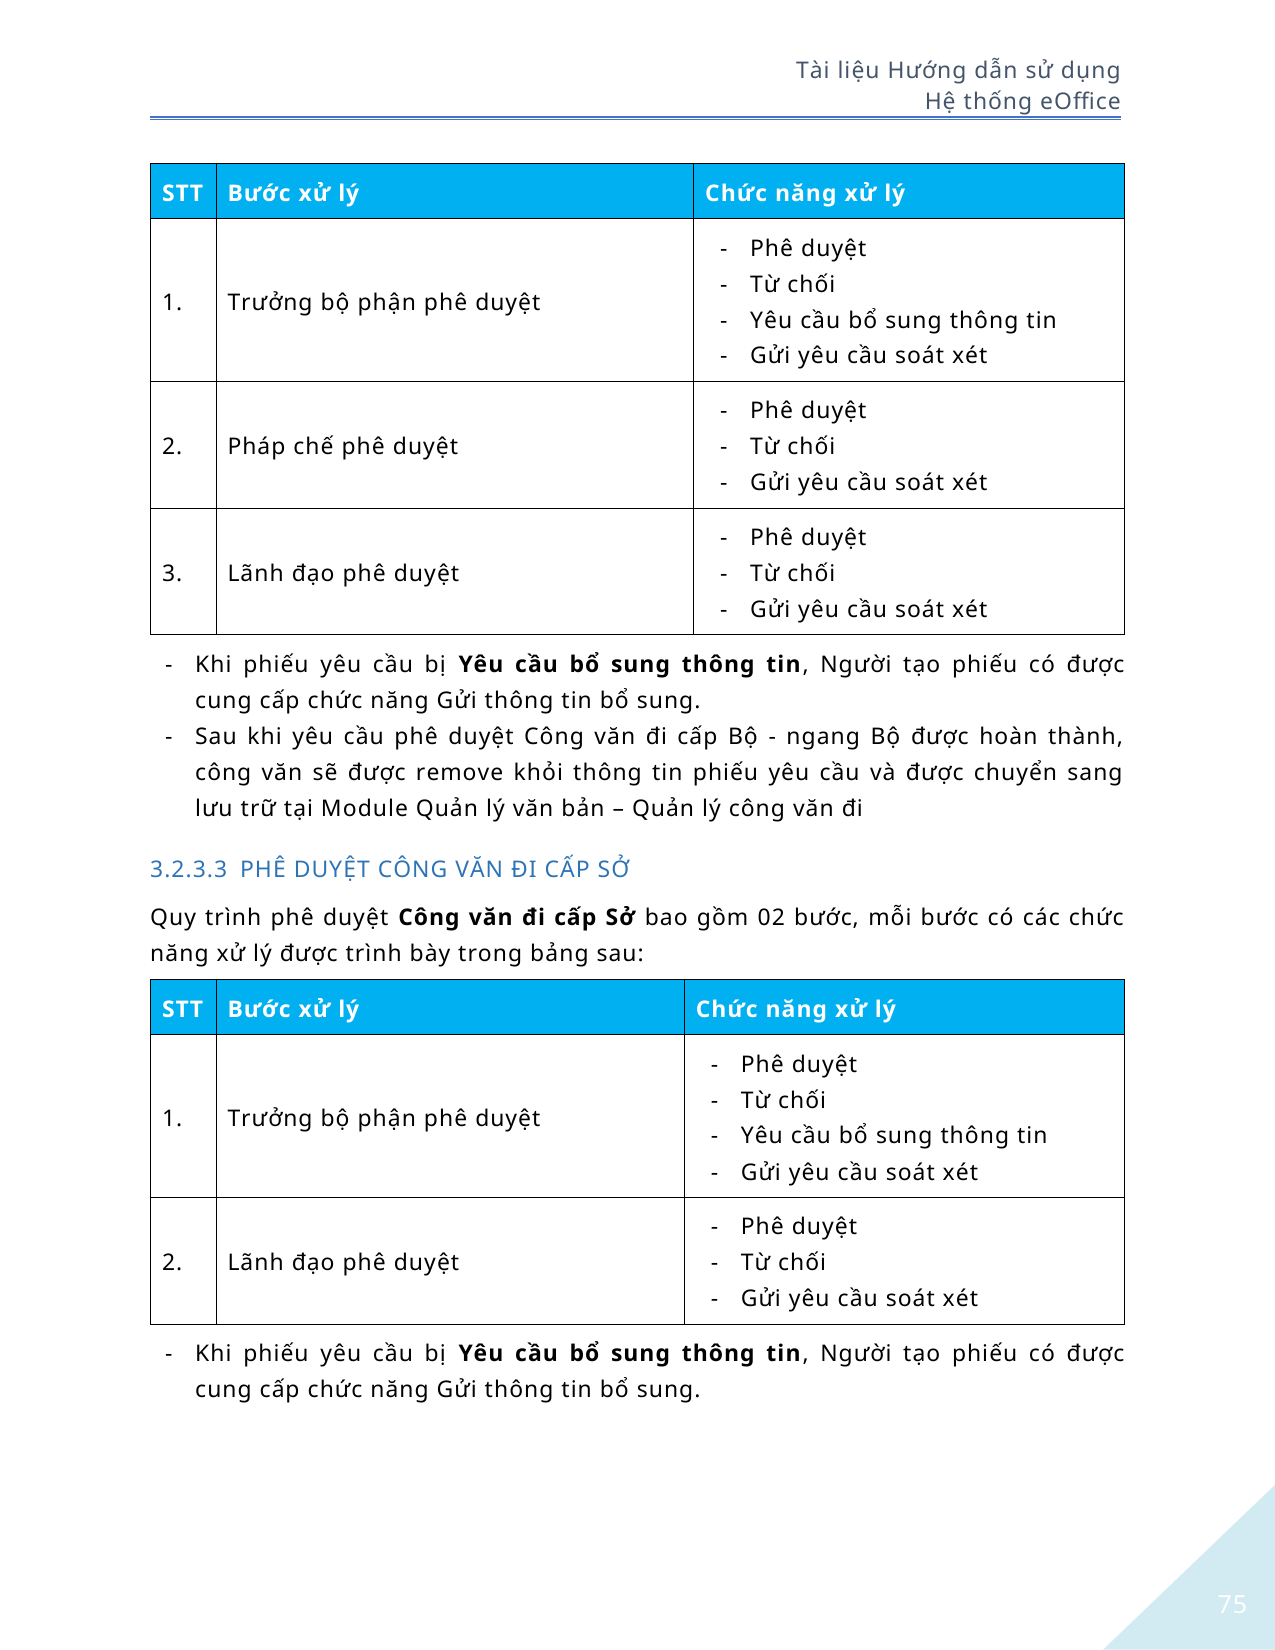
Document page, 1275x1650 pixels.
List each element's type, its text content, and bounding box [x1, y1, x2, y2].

table_cell [151, 382, 216, 508]
table_cell Lãnh đạo phê duyệt [217, 509, 693, 634]
table_cell Phê duyệt Từ chối Gửi yêu cầu soát xét [685, 1198, 1124, 1323]
table_cell Trưởng bộ phận phê duyệt [217, 219, 693, 381]
table_cell Phê duyệt Từ chối Yêu cầu bổ sung thông tin Gửi yêu cầu soát xét [694, 219, 1124, 381]
table_cell [151, 509, 216, 634]
table_cell Trưởng bộ phận phê duyệt [217, 1035, 684, 1197]
list Khi phiếu yêu cầu bị Yêu cầu bổ sung thông tin, Người tạo phiếu có được cung cấp chức năng Gửi thông tin bổ sung. [165, 648, 1125, 715]
text Quy trình phê duyệt Công văn đi cấp Sở bao gồm 02 bước, mỗi bước có các chức năng xử lý được trình bày trong bảng sau: [150, 901, 1125, 968]
table_header STT [151, 980, 216, 1034]
table_cell Lãnh đạo phê duyệt [217, 1198, 684, 1323]
table_cell [151, 219, 216, 381]
table_cell Phê duyệt Từ chối Yêu cầu bổ sung thông tin Gửi yêu cầu soát xét [685, 1035, 1124, 1197]
list Khi phiếu yêu cầu bị Yêu cầu bổ sung thông tin, Người tạo phiếu có được cung cấp chức năng Gửi thông tin bổ sung. [165, 1337, 1125, 1404]
table_cell [151, 1035, 216, 1197]
table_header Chức năng xử lý [685, 980, 1124, 1034]
table_header Chức năng xử lý [694, 164, 1124, 218]
table_header Bước xử lý [217, 980, 684, 1034]
table_cell Pháp chế phê duyệt [217, 382, 693, 508]
subtitle Phê duyệt Công văn đi cấp Sở [150, 853, 1125, 884]
table_cell Phê duyệt Từ chối Gửi yêu cầu soát xét [694, 509, 1124, 634]
table_cell Phê duyệt Từ chối Gửi yêu cầu soát xét [694, 382, 1124, 508]
list Sau khi yêu cầu phê duyệt Công văn đi cấp Bộ - ngang Bộ được hoàn thành, công văn sẽ được remove khỏi thông tin phiếu yêu cầu và được chuyển sang lưu trữ tại Module Quản lý văn bản – Quản lý công văn đi [165, 720, 1125, 823]
table_header STT [151, 164, 216, 218]
table_cell [151, 1198, 216, 1323]
table_header Bước xử lý [217, 164, 693, 218]
